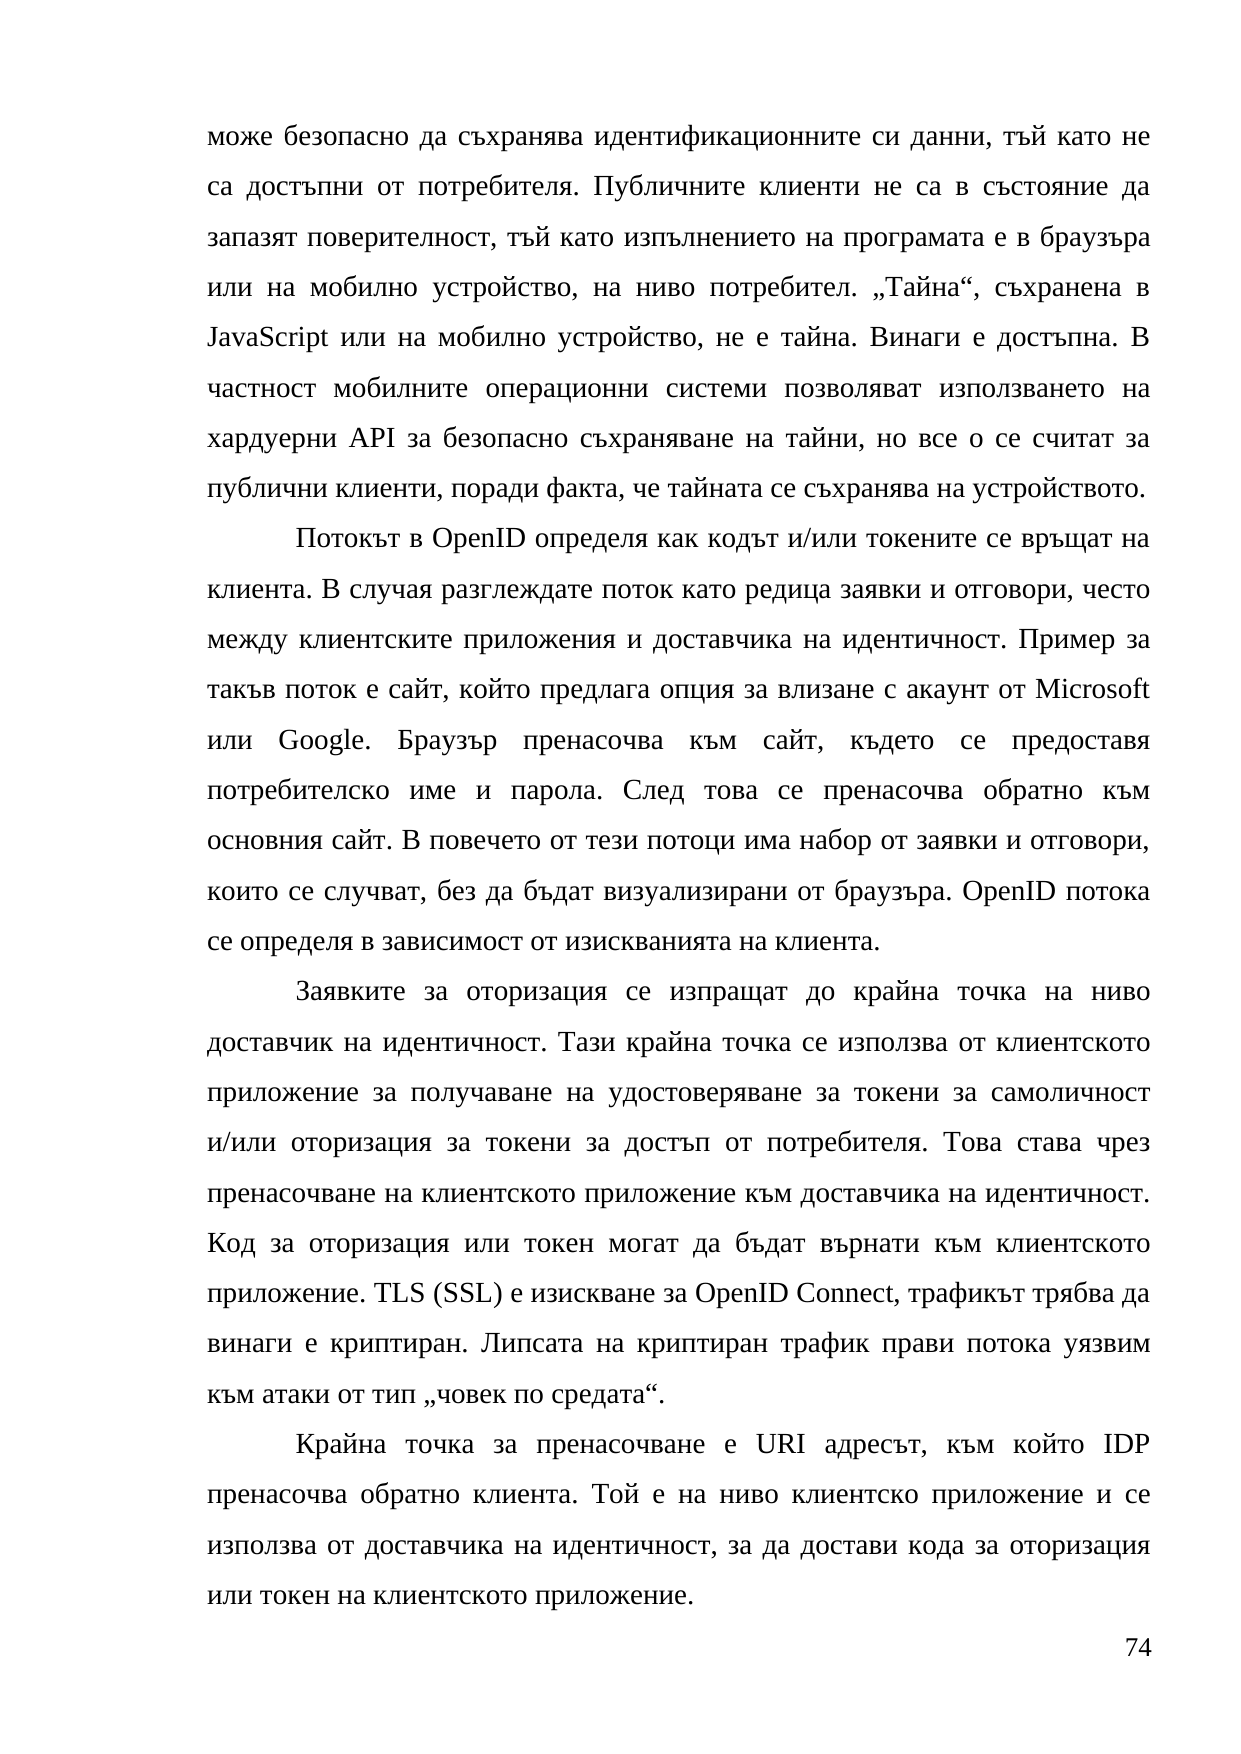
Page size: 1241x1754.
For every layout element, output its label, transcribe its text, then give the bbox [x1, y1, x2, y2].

text Крайна точка за пренасочване е URI адресът, към който IDP пренасочва обратно клиента. Той е на ниво клиентско приложение и се използва от доставчика на идентичност, за да достави кода за оторизация или токен на клиентското приложение. [207, 1426, 1152, 1611]
text Потокът в OpenID определя как кодът и/или токените се връщат на клиента. В случая разглеждате поток като редица заявки и отговори, често между клиентските приложения и доставчика на идентичност. Пример за такъв поток е сайт, който предлага опция за влизане с акаунт от Microsoft или Google. Браузър пренасочва към сайт, където се предоставя потребителско име и парола. След това се пренасочва обратно към основния сайт. В повечето от тези потоци има набор от заявки и отговори, които се случват, без да бъдат визуализирани от браузъра. OpenID потока се определя в зависимост от изискванията на клиента. [207, 521, 1152, 957]
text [207, 118, 1152, 504]
text Заявките за оторизация се изпращат до крайна точка на ниво доставчик на идентичност. Тази крайна точка се използва от клиентското приложение за получаване на удостоверяване за токени за самоличност и/или оторизация за токени за достъп от потребителя. Това става чрез пренасочване на клиентското приложение към доставчика на идентичност. Код за оторизация или токен могат да бъдат върнати към клиентското приложение. TLS (SSL) е изискване за OpenID Connect, трафикът трябва да винаги е криптиран. Липсата на криптиран трафик прави потока уязвим към атаки от тип „човек по средата“. [207, 973, 1152, 1409]
